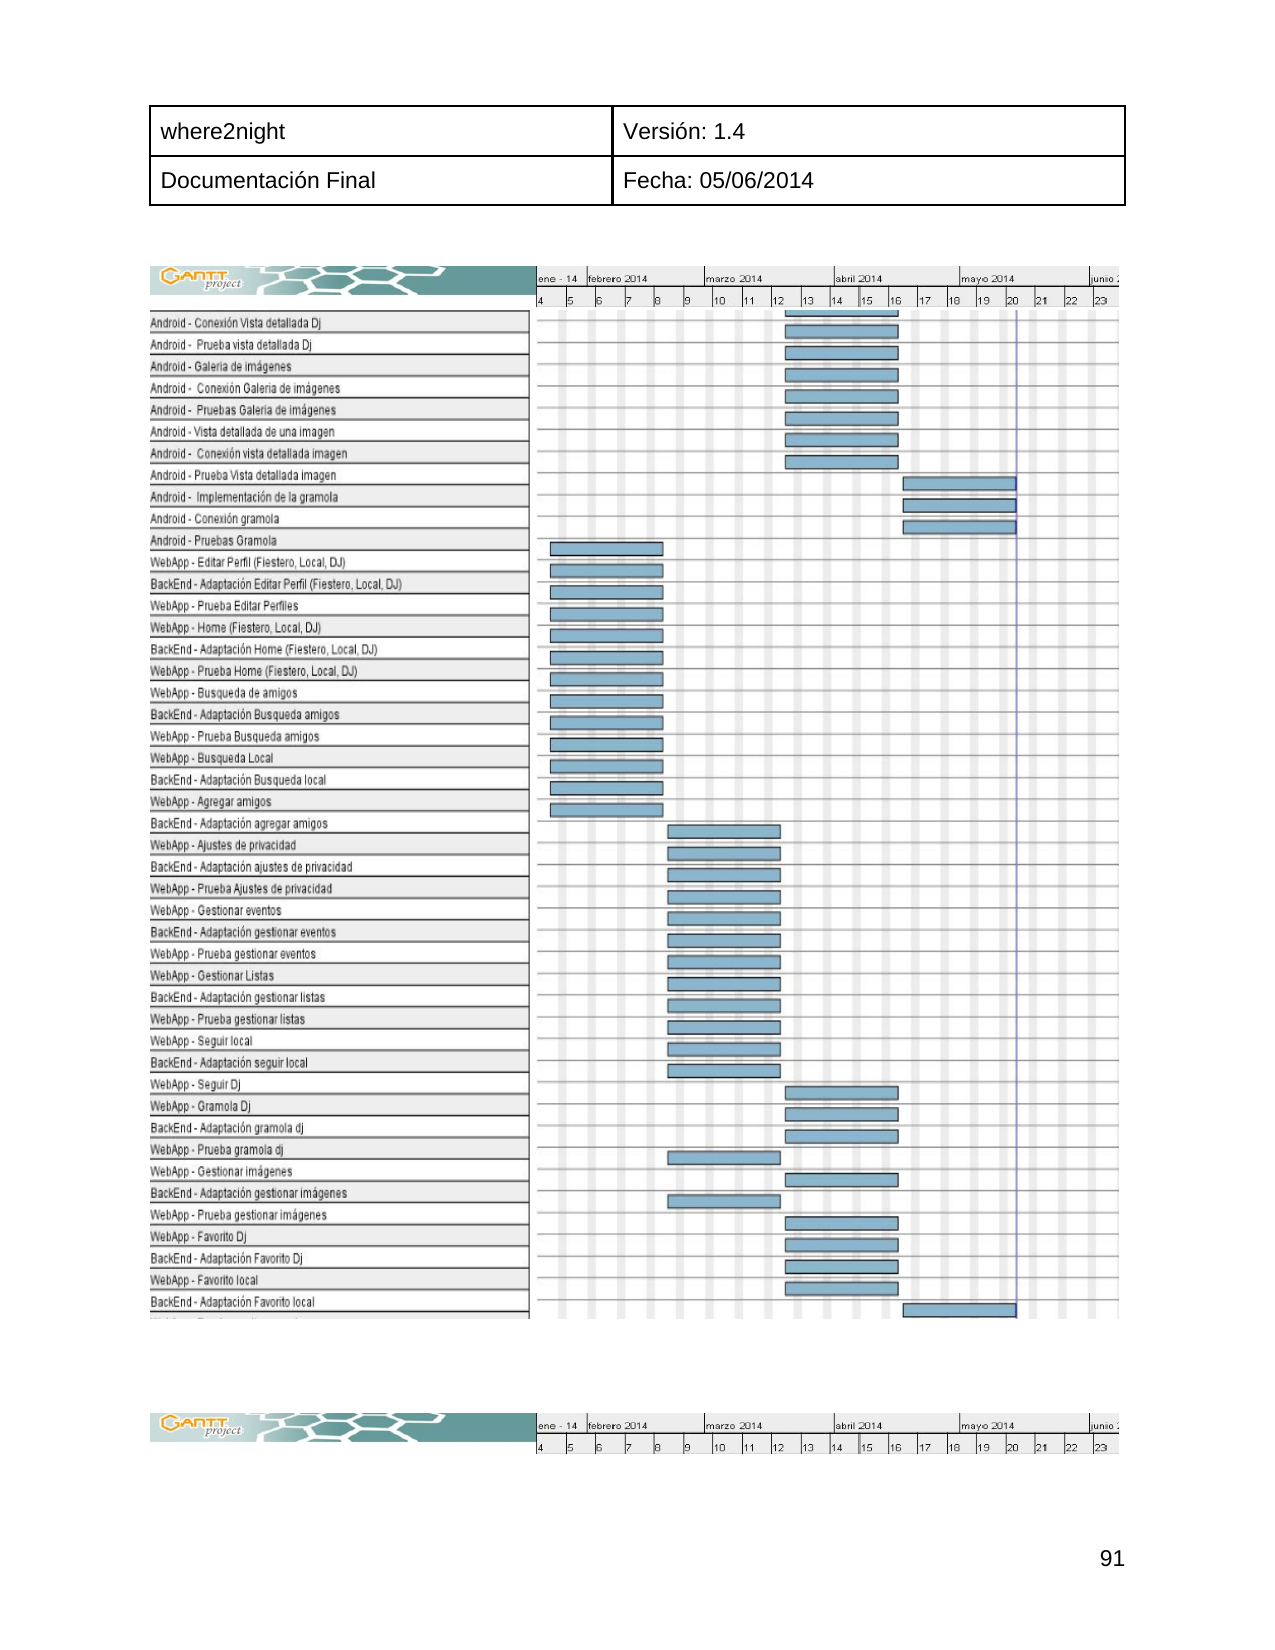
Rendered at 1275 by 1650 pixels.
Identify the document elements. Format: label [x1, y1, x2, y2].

picture [150, 266, 1119, 307]
picture [150, 310, 1119, 1319]
picture [150, 1413, 1119, 1454]
